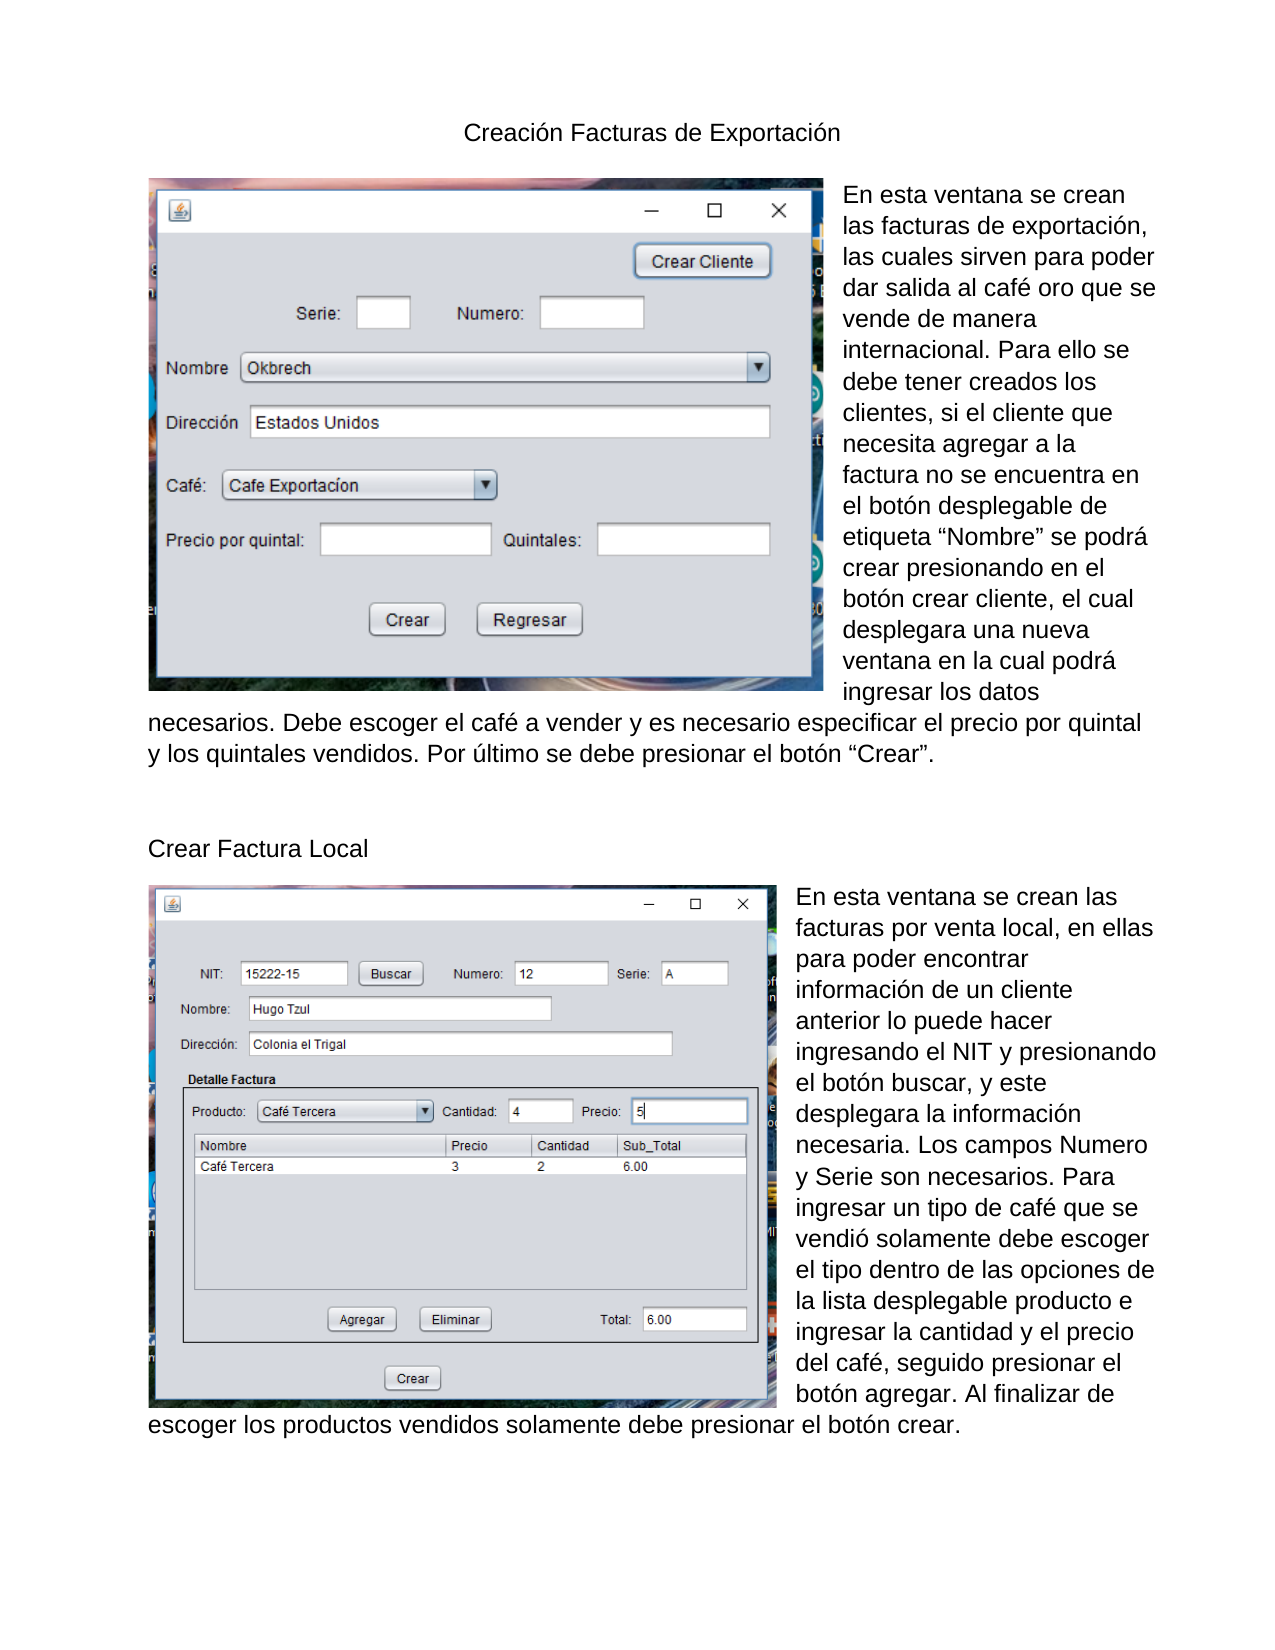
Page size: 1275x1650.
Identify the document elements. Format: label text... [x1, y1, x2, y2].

text Creación Facturas de Exportación [148, 118, 1157, 147]
text Crear Factura Local [148, 834, 1157, 863]
picture [148, 885, 777, 1408]
picture [148, 178, 824, 691]
